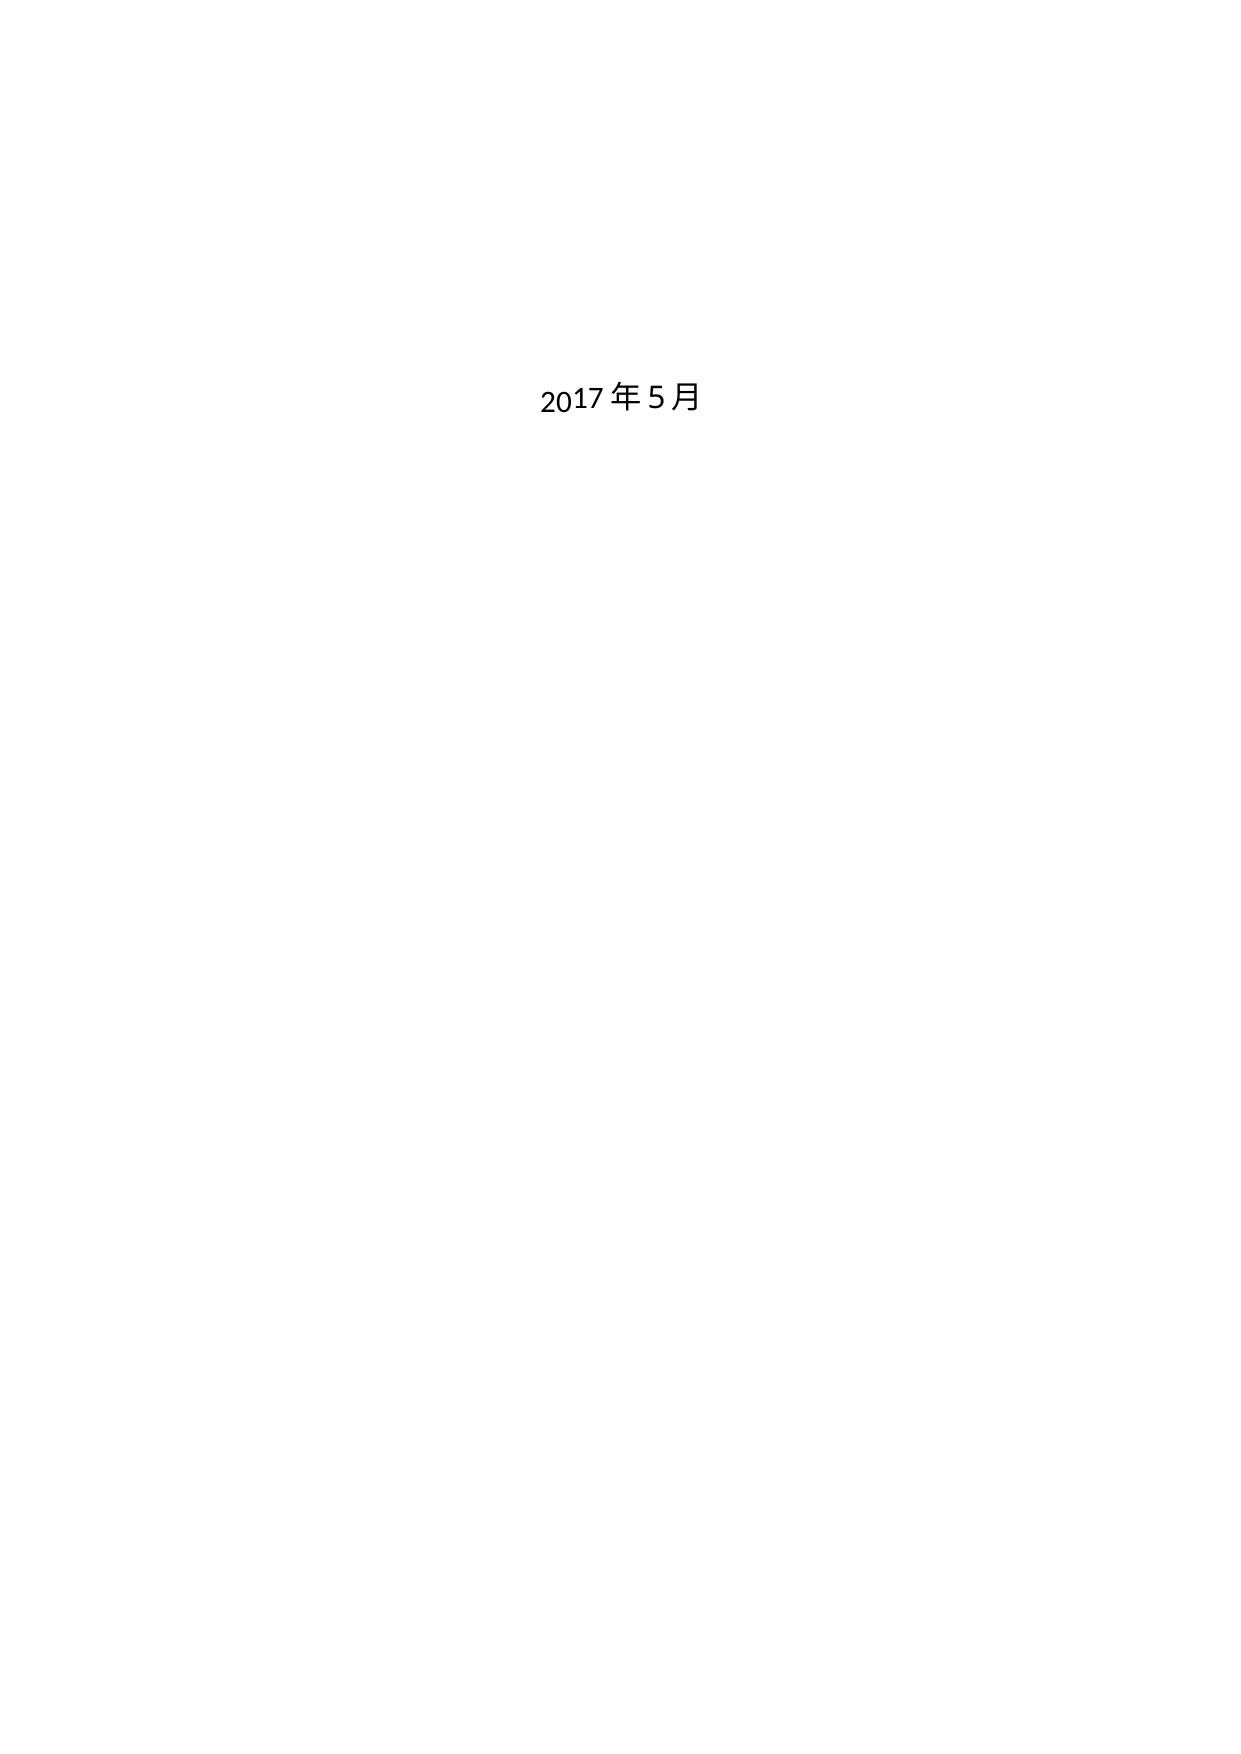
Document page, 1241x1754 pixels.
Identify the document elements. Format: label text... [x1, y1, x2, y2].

text 2017年5月 [536, 364, 707, 429]
